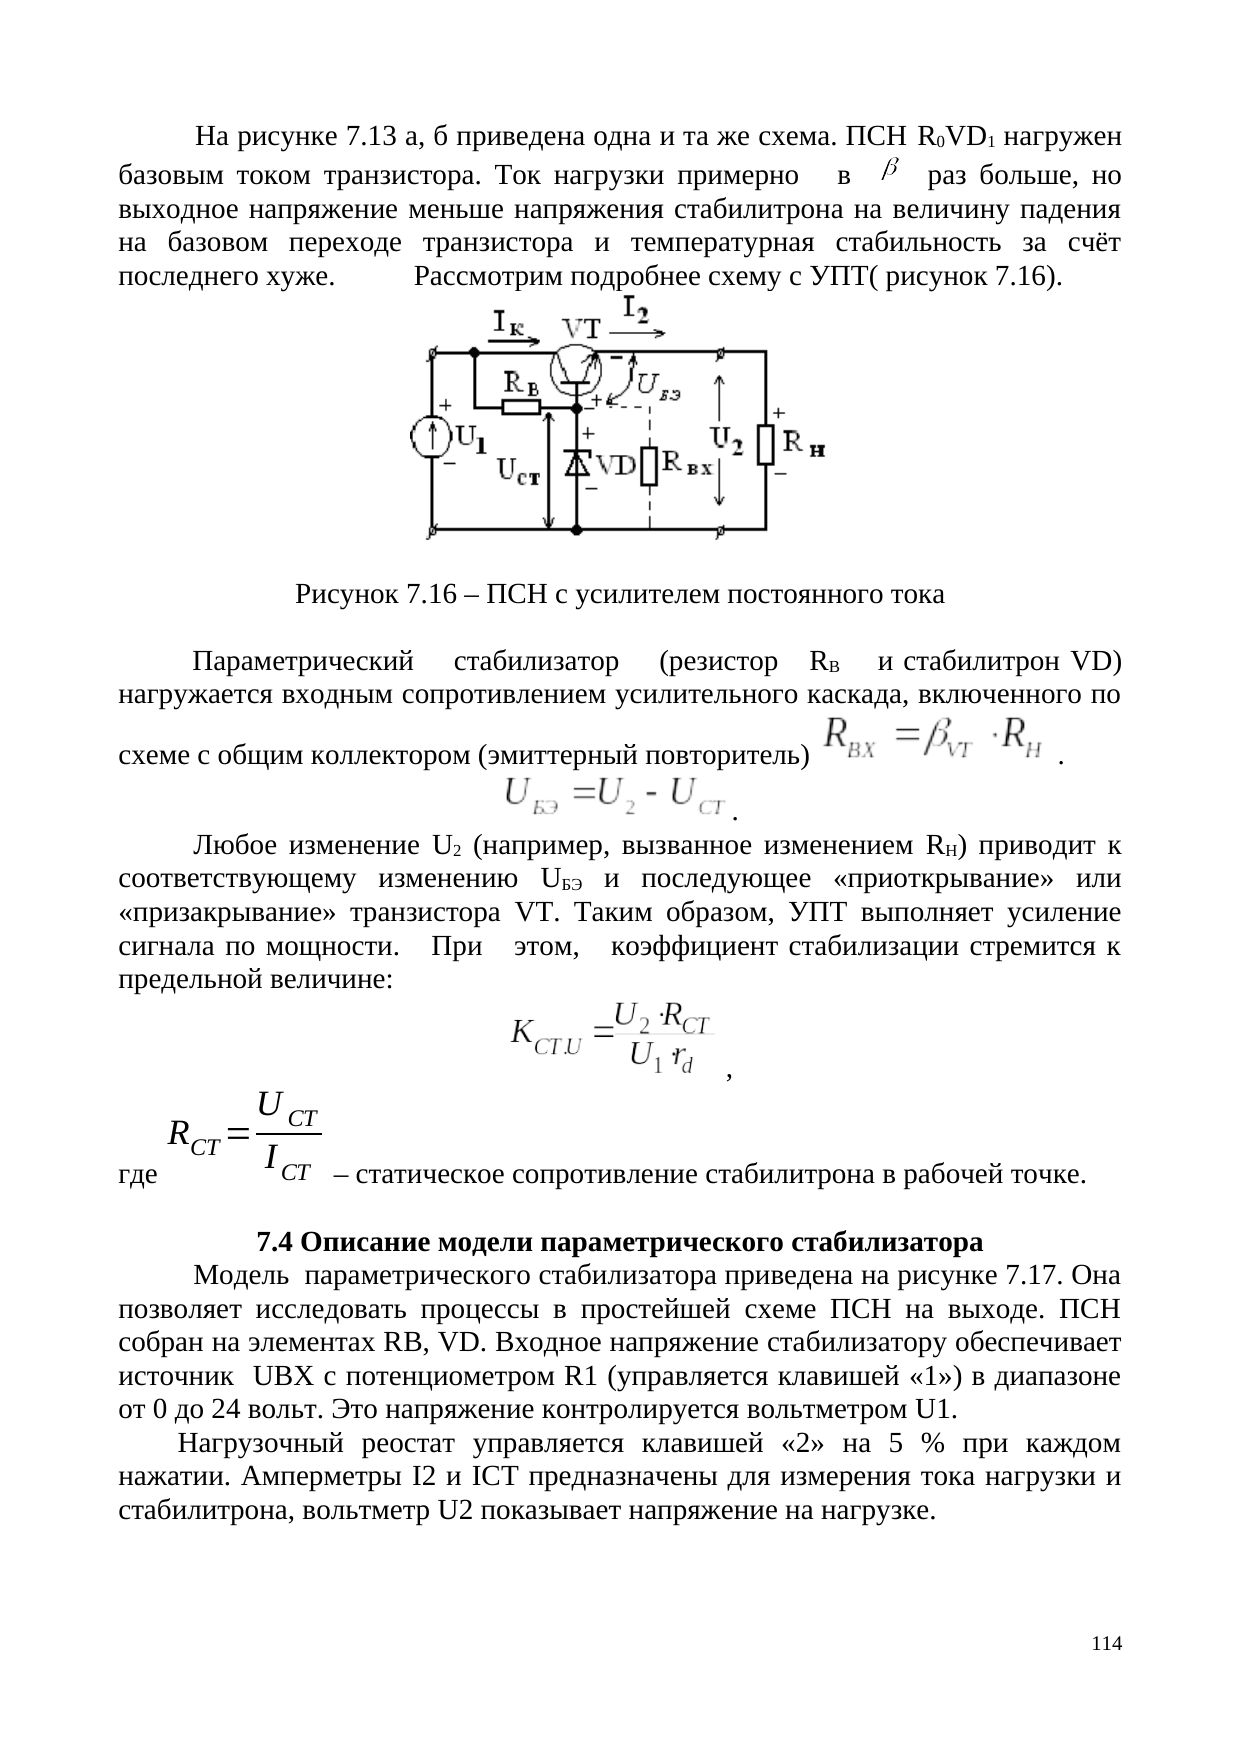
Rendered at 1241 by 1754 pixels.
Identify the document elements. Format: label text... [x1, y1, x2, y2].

text где – статическое сопротивление стабилитрона в рабочей точке. [118, 1084, 1122, 1190]
text Модель параметрического стабилизатора приведена на рисунке 7.17. Она позволяет исследовать процессы в простейшей схеме ПСН на выходе. ПСН собран на элементах RB, VD. Входное напряжение стабилизатору обеспечивает источник UBX с потенциометром R1 (управляется клавишей «1») в диапазоне от 0 до 24 вольт. Это напряжение контролируется вольтметром U1. [118, 1257, 1122, 1425]
text Нагрузочный реостат управляется клавишей «2» на 5 % при каждом нажатии. Амперметры I2 и ICT предназначены для измерения тока нагрузки и стабилитрона, вольтметр U2 показывает напряжение на нагрузке. [118, 1425, 1122, 1526]
text Параметрический стабилизатор (резистор RB и стабилитрон VD) нагружается входным сопротивлением усилительного каскада, включенного по схеме с общим коллектором (эмиттерный повторитель) . [118, 643, 1122, 771]
text Любое изменение U2 (например, вызванное изменением RH) приводит к соответствующему изменению UБЭ и последующее «приоткрывание» или «призакрывание» транзистора VT. Таким образом, УПТ выполняет усиление сигнала по мощности. При этом, коэффициент стабилизации стремится к предельной величине: [118, 827, 1122, 995]
picture [410, 291, 831, 543]
text На рисунке 7.13 а, б приведена одна и та же схема. ПСН R0VD1 нагружен базовым током транзистора. Ток нагрузки примерно в раз больше, но выходное напряжение меньше напряжения стабилитрона на величину падения на базовом переходе транзистора и температурная стабильность за счёт последнего хуже. Рассмотрим подробнее схему с УПТ( рисунок 7.16). [118, 118, 1122, 291]
text , [118, 995, 1122, 1084]
text . [118, 771, 1122, 827]
text Рисунок 7.16 – ПСН с усилителем постоянного тока [118, 576, 1122, 609]
text 7.4 Описание модели параметрического стабилизатора [118, 1224, 1122, 1257]
